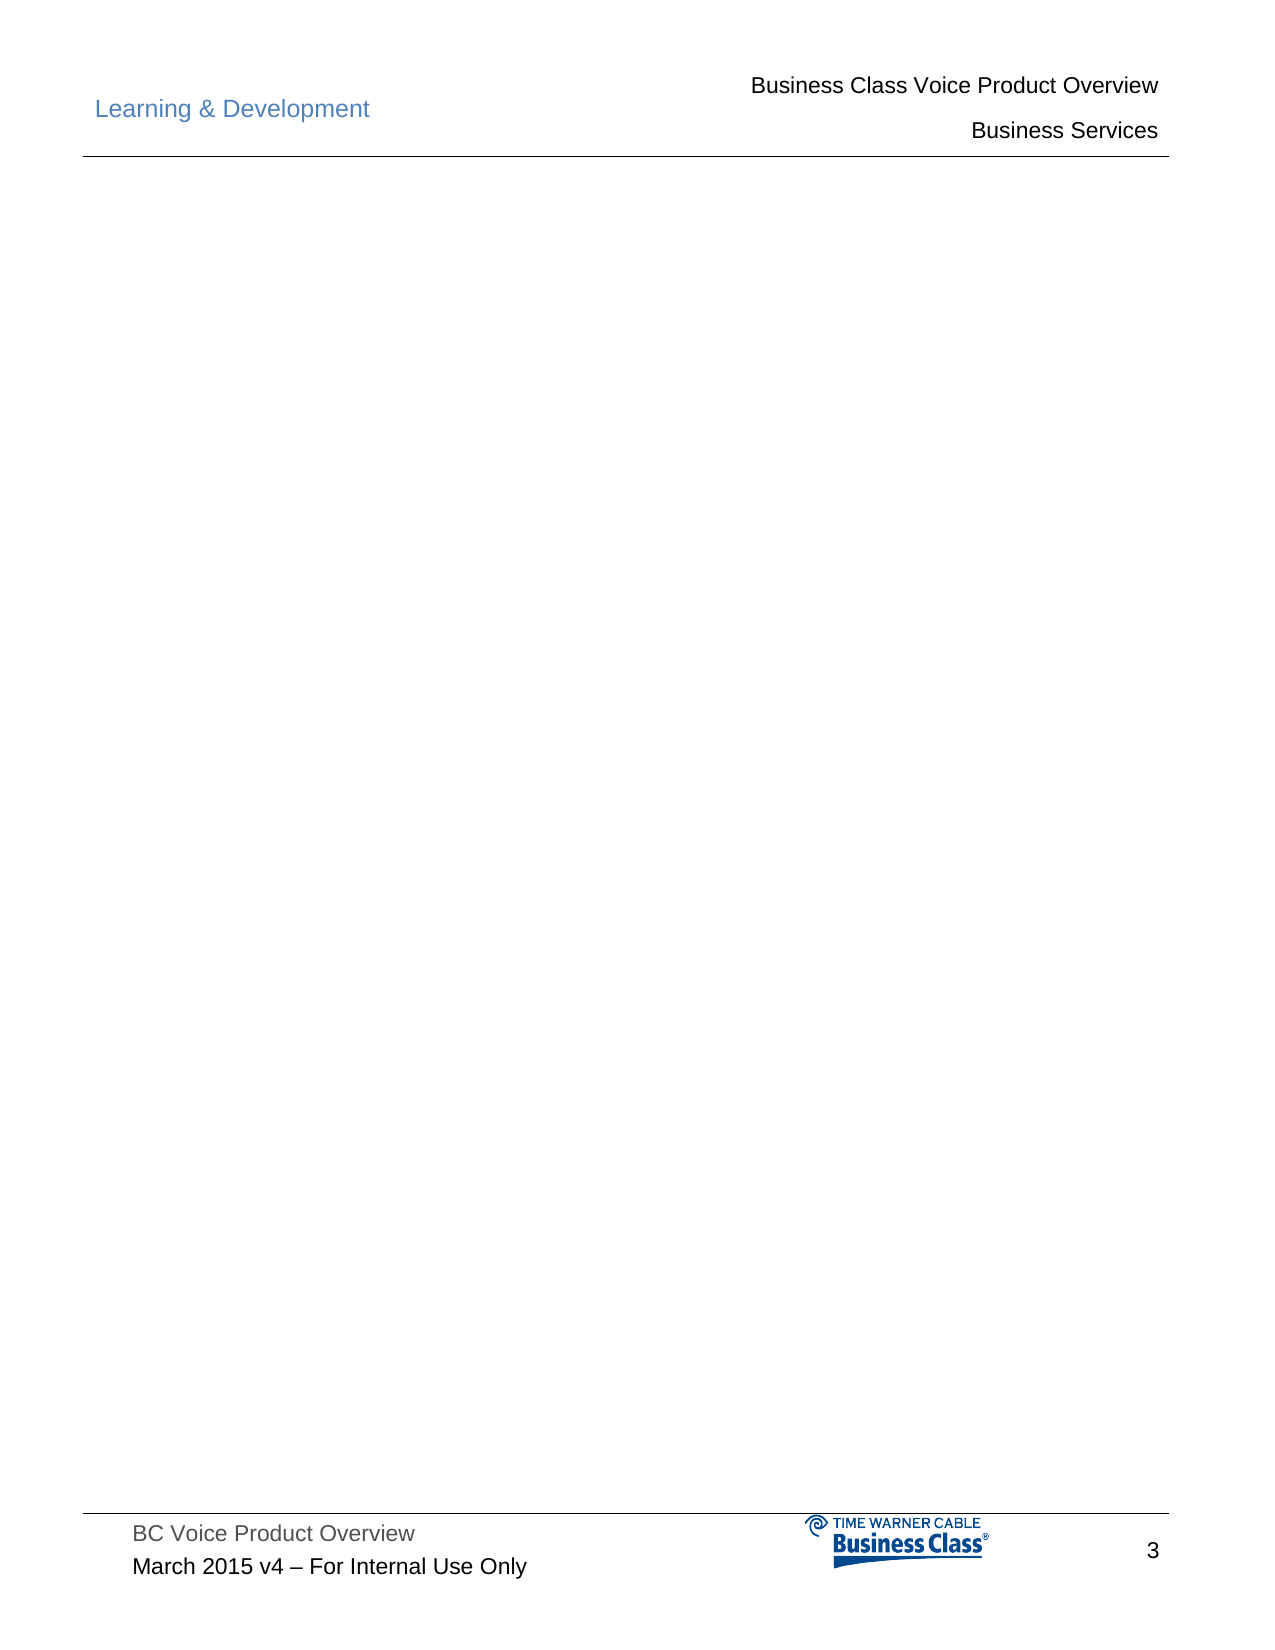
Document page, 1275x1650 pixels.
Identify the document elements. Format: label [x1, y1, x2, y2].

picture [799, 1514, 996, 1571]
